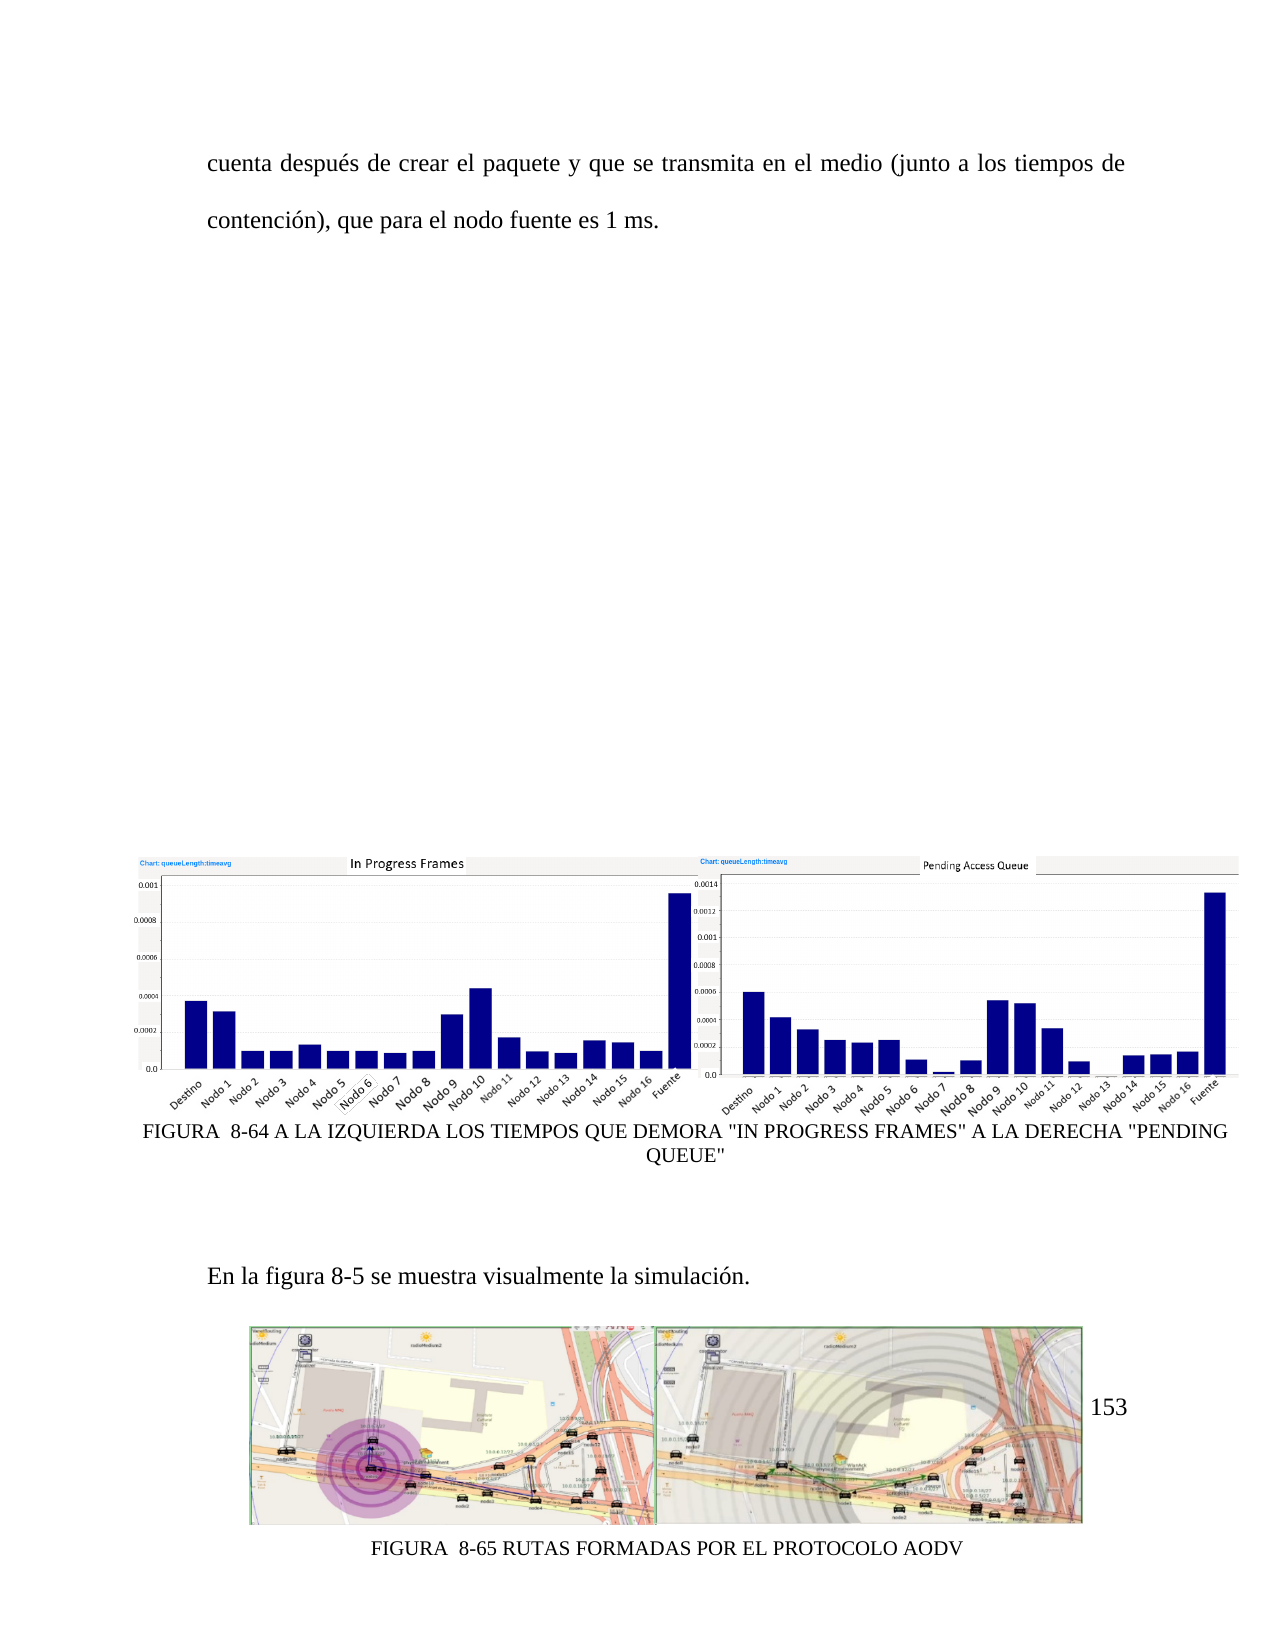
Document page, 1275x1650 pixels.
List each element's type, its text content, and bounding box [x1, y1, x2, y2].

picture [419, 1072, 488, 1116]
picture [989, 1079, 1031, 1118]
picture [1047, 1080, 1084, 1114]
picture [306, 1073, 350, 1115]
picture [281, 1074, 321, 1112]
picture [747, 1081, 786, 1118]
picture [225, 1072, 264, 1109]
picture [590, 1072, 630, 1110]
picture [391, 1072, 436, 1115]
picture [196, 1074, 236, 1113]
picture [505, 1073, 543, 1109]
picture [615, 1072, 656, 1111]
picture [533, 1071, 572, 1108]
picture [364, 1071, 406, 1112]
picture [249, 1326, 1083, 1525]
picture [251, 1073, 291, 1111]
picture [911, 1079, 951, 1117]
picture [131, 855, 1239, 1116]
picture [166, 1075, 207, 1114]
picture [936, 1079, 980, 1118]
picture [801, 1080, 840, 1117]
picture [965, 1082, 1006, 1118]
picture [854, 1080, 896, 1118]
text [207, 148, 1127, 234]
picture [882, 1080, 923, 1118]
picture [335, 1073, 378, 1114]
text En la figura 8-5 se muestra visualmente la simulación. [207, 1261, 1127, 1290]
picture [718, 1082, 758, 1118]
picture [829, 1080, 868, 1117]
